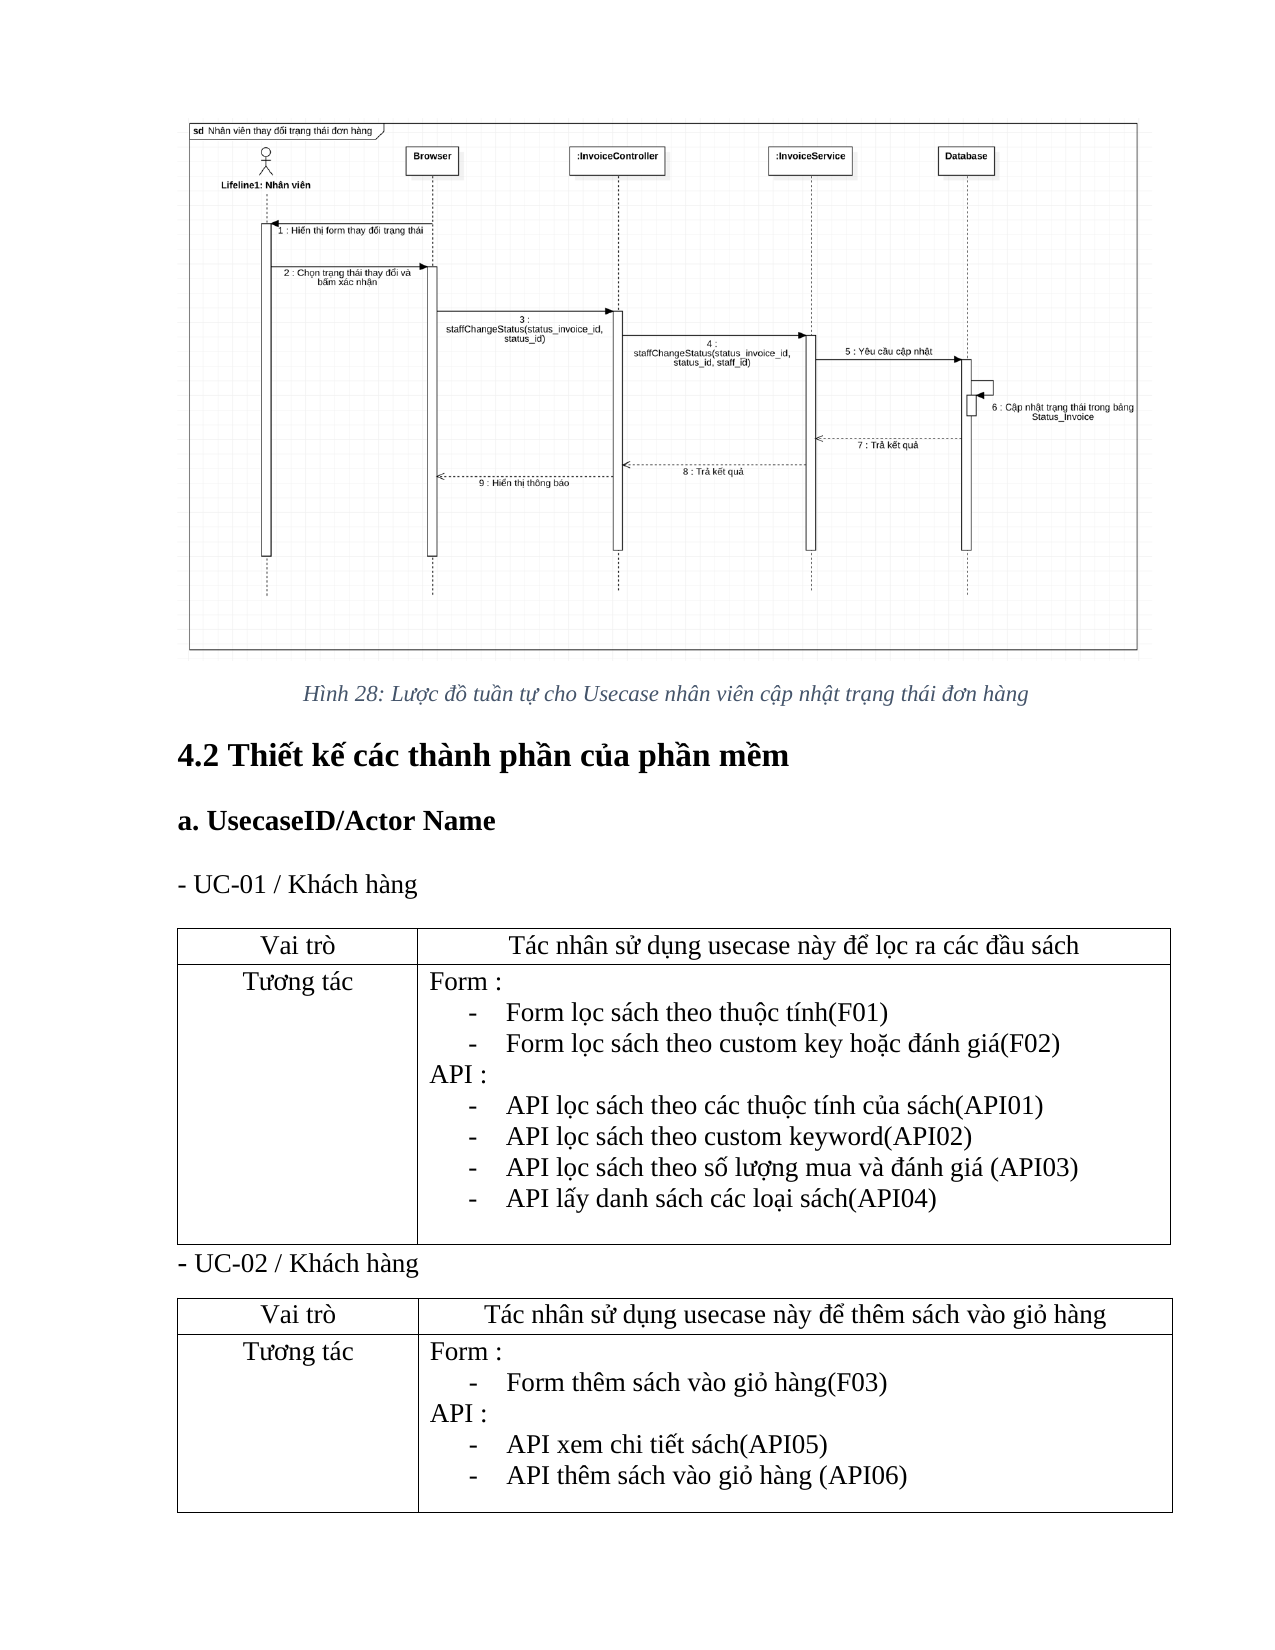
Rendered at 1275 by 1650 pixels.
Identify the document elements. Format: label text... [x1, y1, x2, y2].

picture [177, 118, 1153, 661]
table_cell Form : Form lọc sách theo thuộc tính(F01) Form lọc sách theo custom key hoặc đánh giá(F02) API : API lọc sách theo các thuộc tính của sách(API01) API lọc sách theo custom keyword(API02) API lọc sách theo số lượng mua và đánh giá (API03) API lấy danh sách các loại sách(API04) [418, 965, 1170, 1244]
table_header Vai trò [178, 1299, 418, 1334]
table_header Tác nhân sử dụng usecase này để thêm sách vào giỏ hàng [419, 1299, 1172, 1334]
table_header Tác nhân sử dụng usecase này để lọc ra các đầu sách [418, 929, 1170, 963]
subtitle 4.2 Thiết kế các thành phần của phần mềm [177, 735, 1157, 773]
text - UC-01 / Khách hàng [177, 868, 1157, 899]
table_cell Form : Form thêm sách vào giỏ hàng(F03) API : API xem chi tiết sách(API05) API thêm sách vào giỏ hàng (API06) [419, 1335, 1172, 1512]
subtitle a. UsecaseID/Actor Name [177, 803, 1157, 836]
text Hình 28: Lược đồ tuần tự cho Usecase nhân viên cập nhật trạng thái đơn hàng [177, 680, 1157, 706]
table_cell Tương tác [178, 1335, 418, 1512]
table_header Vai trò [178, 929, 417, 963]
text - UC-02 / Khách hàng [177, 1245, 1157, 1278]
table_cell Tương tác [178, 965, 417, 1244]
